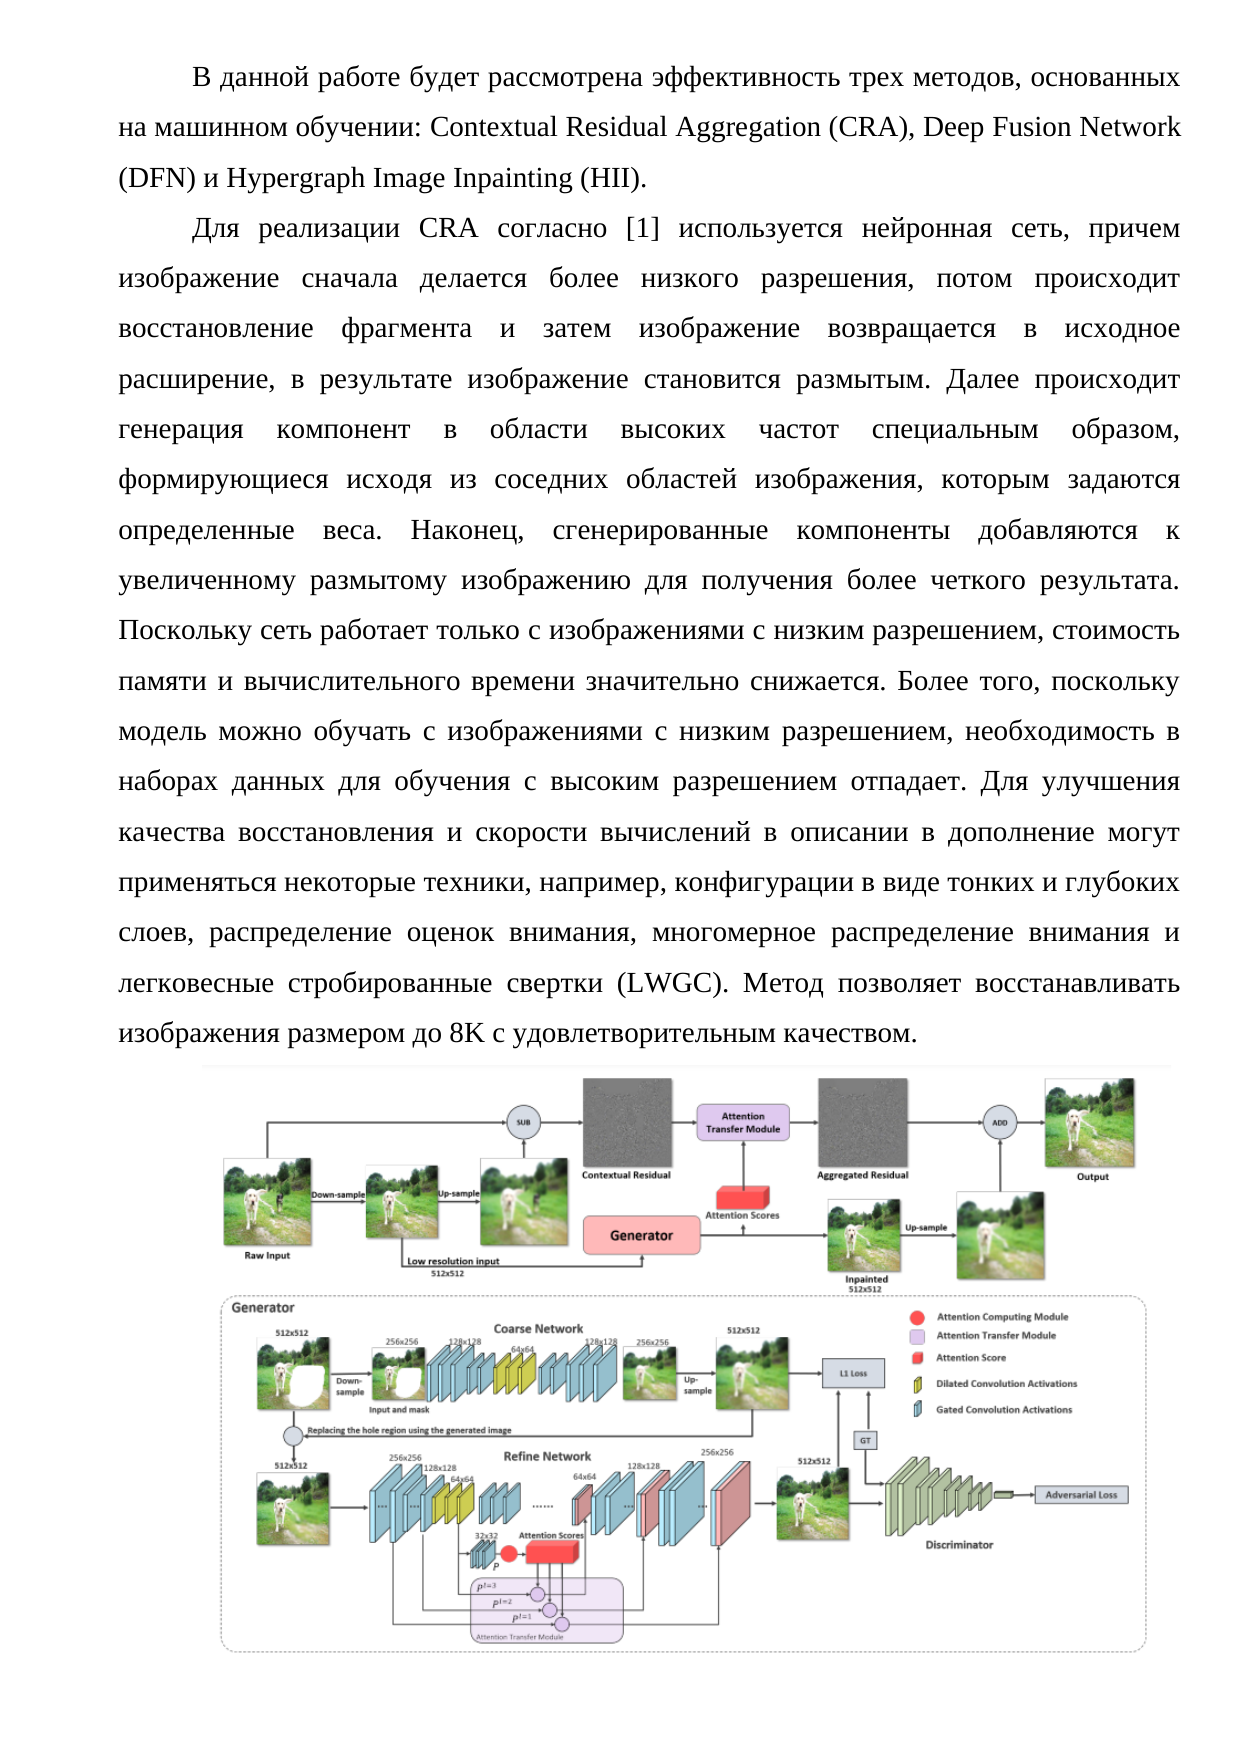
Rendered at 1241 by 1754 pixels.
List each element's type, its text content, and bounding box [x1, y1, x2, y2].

picture [202, 1065, 1172, 1668]
text В данной работе будет рассмотрена эффективность трех методов, основанных на машинном обучении: Contextual Residual Aggregation (CRA), Deep Fusion Network (DFN) и Hypergraph Image Inpainting (HII). [118, 59, 1181, 193]
text Для реализации CRA согласно [1] используется нейронная сеть, причем изображение сначала делается более низкого разрешения, потом происходит восстановление фрагмента и затем изображение возвращается в исходное расширение, в результате изображение становится размытым. Далее происходит генерация компонент в области высоких частот специальным образом, формирующиеся исходя из соседних областей изображения, которым задаются определенные веса. Наконец, сгенерированные компоненты добавляются к увеличенному размытому изображению для получения более четкого результата. Поскольку сеть работает только с изображениями с низким разрешением, стоимость памяти и вычислительного времени значительно снижается. Более того, поскольку модель можно обучать с изображениями с низким разрешением, необходимость в наборах данных для обучения с высоким разрешением отпадает. Для улучшения качества восстановления и скорости вычислений в описании в дополнение могут применяться некоторые техники, например, конфигурации в виде тонких и глубоких слоев, распределение оценок внимания, многомерное распределение внимания и легковесные стробированные свертки (LWGC). Метод позволяет восстанавливать изображения размером до 8K с удовлетворительным качеством. [118, 210, 1181, 1048]
